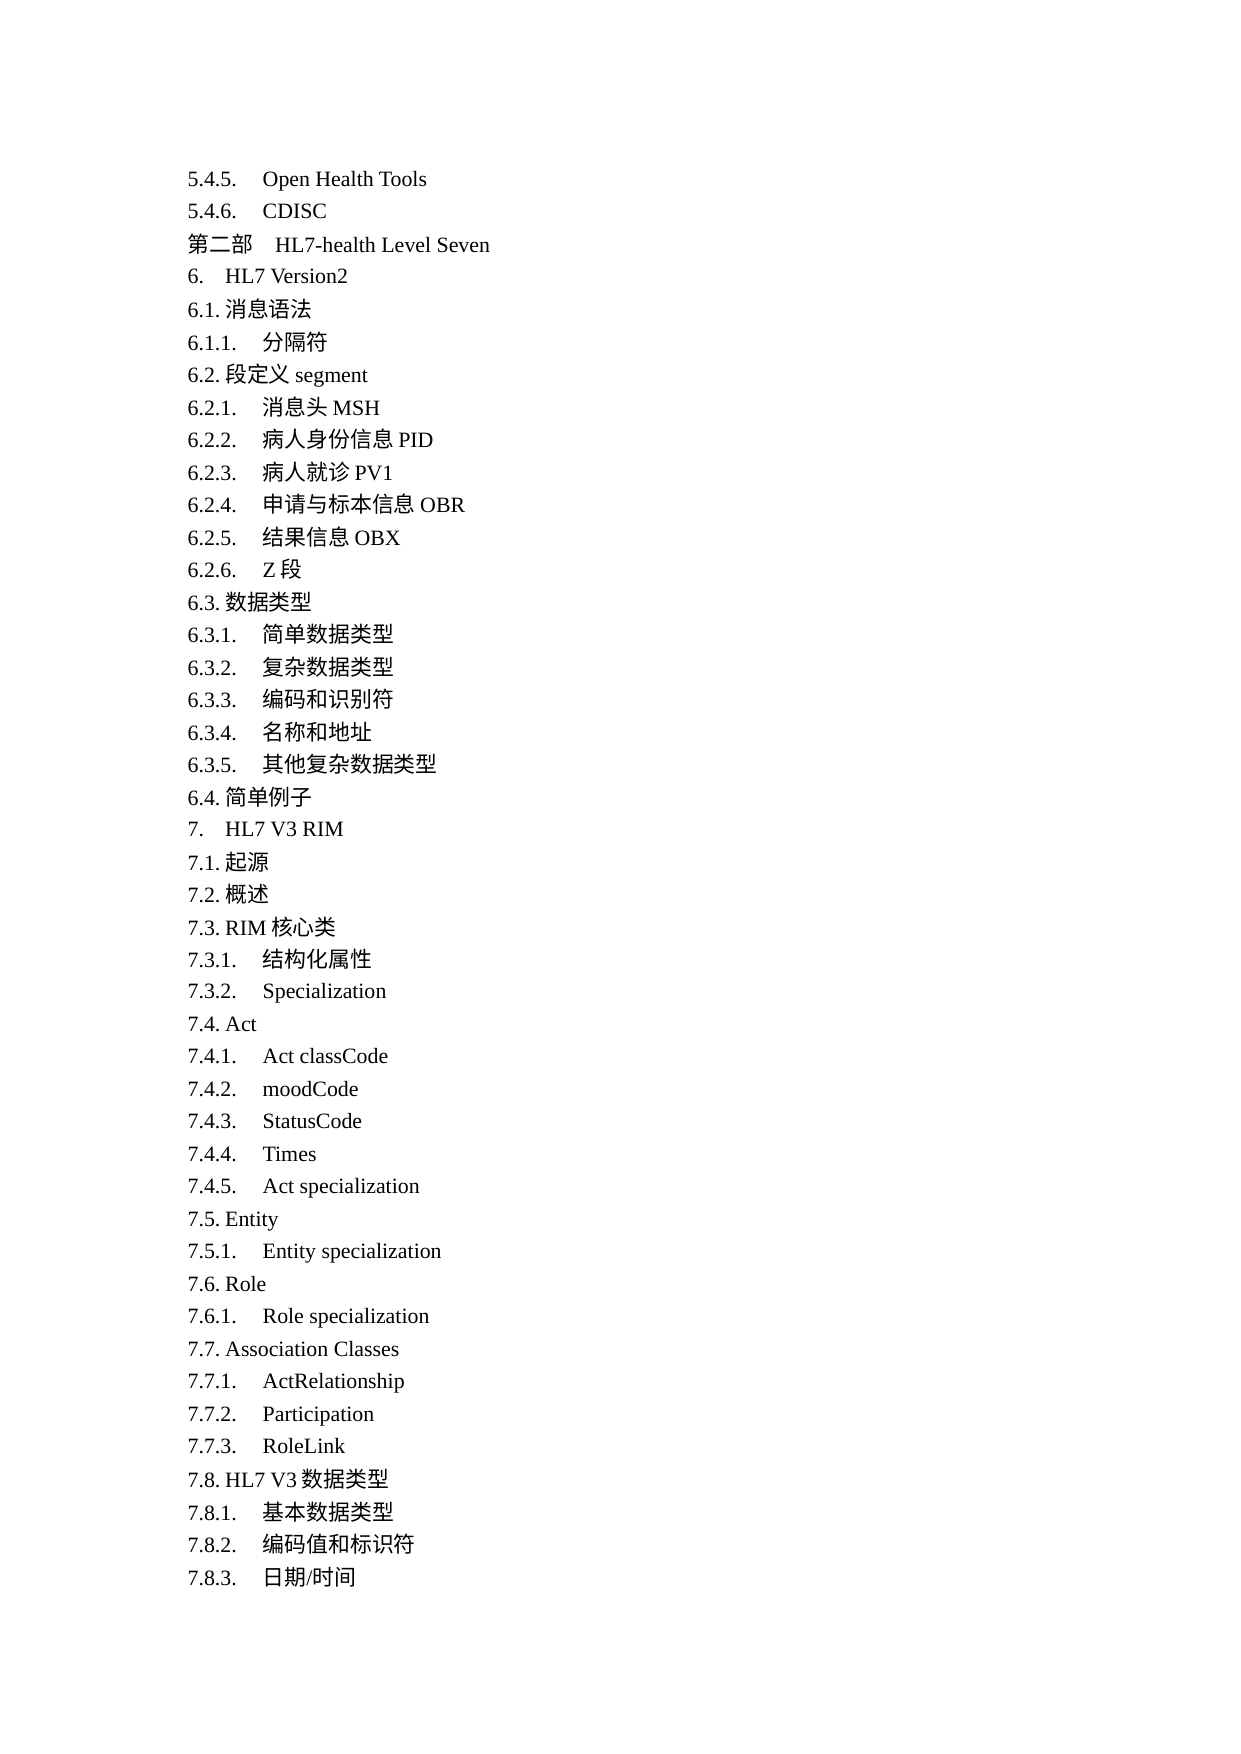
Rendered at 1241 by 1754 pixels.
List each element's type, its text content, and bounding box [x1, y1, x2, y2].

list 数据类型 [187, 584, 1053, 617]
list 结果信息OBX [187, 519, 1053, 552]
list Association Classes [187, 1332, 1053, 1364]
list RIM核心类 [187, 909, 1053, 942]
list StatusCode [187, 1104, 1053, 1137]
list 日期/时间 [187, 1559, 1053, 1592]
list HL7 V3数据类型 [187, 1462, 1053, 1494]
list 编码和识别符 [187, 682, 1053, 714]
list Open Health Tools [187, 162, 1053, 194]
list 其他复杂数据类型 [187, 747, 1053, 779]
list ActRelationship [187, 1364, 1053, 1397]
list 消息语法 [187, 292, 1053, 324]
list 名称和地址 [187, 714, 1053, 747]
list HL7 V3 RIM [187, 812, 1053, 844]
list HL7 Version2 [187, 259, 1053, 292]
list moodCode [187, 1072, 1053, 1104]
list Role specialization [187, 1299, 1053, 1332]
list 起源 [187, 844, 1053, 877]
list Times [187, 1137, 1053, 1169]
list Entity specialization [187, 1234, 1053, 1267]
list CDISC [187, 194, 1053, 227]
list Act specialization [187, 1169, 1053, 1202]
list 简单数据类型 [187, 617, 1053, 649]
list 编码值和标识符 [187, 1527, 1053, 1559]
list Participation [187, 1397, 1053, 1429]
list Entity [187, 1202, 1053, 1234]
list Role [187, 1267, 1053, 1299]
list Act classCode [187, 1039, 1053, 1072]
list 简单例子 [187, 779, 1053, 812]
list 病人就诊PV1 [187, 454, 1053, 487]
list 概述 [187, 877, 1053, 909]
list 结构化属性 [187, 942, 1053, 974]
list 消息头MSH [187, 389, 1053, 422]
list 申请与标本信息OBR [187, 487, 1053, 519]
list 段定义segment [187, 357, 1053, 389]
list 基本数据类型 [187, 1494, 1053, 1527]
list HL7-health Level Seven [187, 227, 1053, 259]
list 病人身份信息PID [187, 422, 1053, 454]
list 复杂数据类型 [187, 649, 1053, 682]
list 分隔符 [187, 324, 1053, 357]
list Act [187, 1007, 1053, 1039]
list RoleLink [187, 1429, 1053, 1462]
list Specialization [187, 974, 1053, 1007]
list Z段 [187, 552, 1053, 584]
